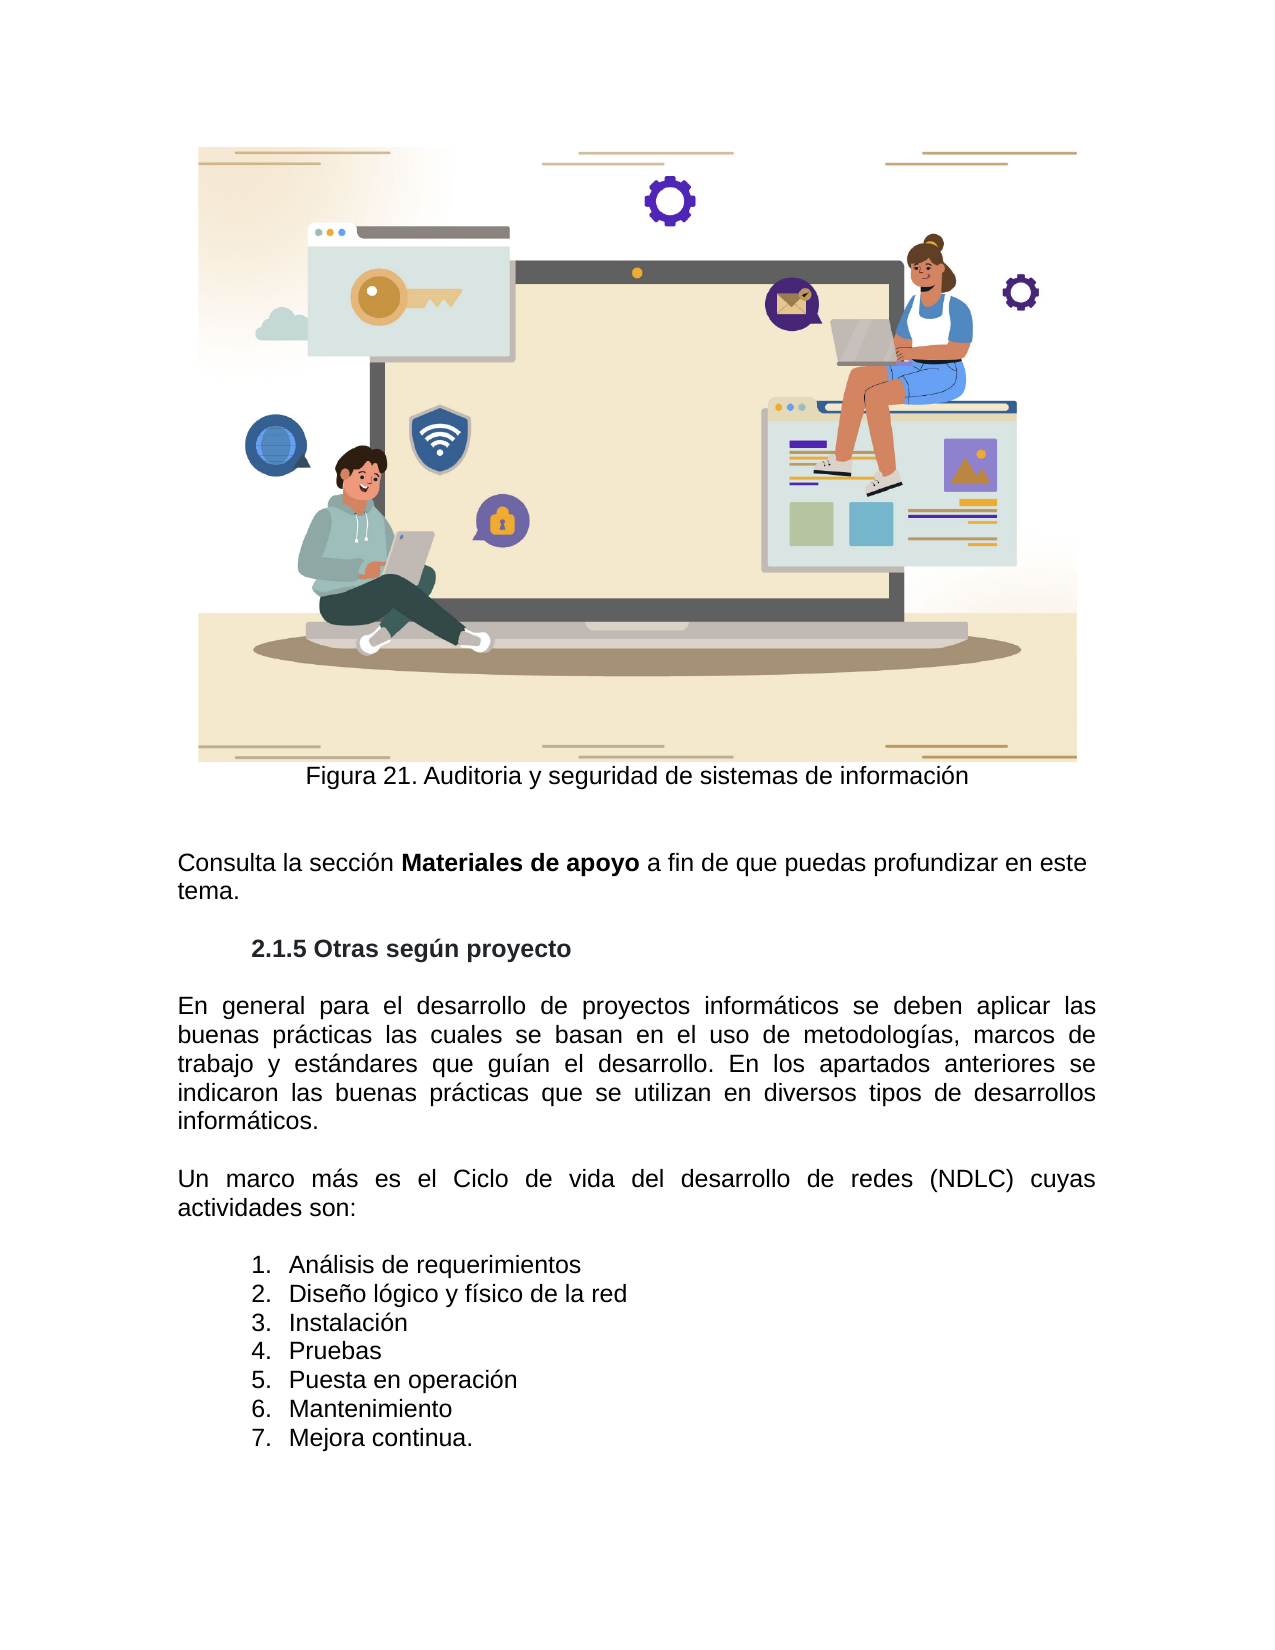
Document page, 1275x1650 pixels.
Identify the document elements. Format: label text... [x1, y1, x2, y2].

text Figura 21. Auditoria y seguridad de sistemas de información [177, 761, 1098, 790]
text En general para el desarrollo de proyectos informáticos se deben aplicar las buenas prácticas las cuales se basan en el uso de metodologías, marcos de trabajo y estándares que guían el desarrollo. En los apartados anteriores se indicaron las buenas prácticas que se utilizan en diversos tipos de desarrollos informáticos. [177, 991, 1098, 1135]
list Instalación [251, 1308, 1098, 1336]
text 2.1.5 Otras según proyecto [251, 934, 1098, 963]
list Diseño lógico y físico de la red [251, 1279, 1098, 1308]
picture [198, 147, 1077, 762]
list Análisis de requerimientos [251, 1250, 1098, 1279]
list Puesta en operación [251, 1365, 1098, 1394]
text Consulta la sección Materiales de apoyo a fin de que puedas profundizar en este tema. [177, 848, 1098, 905]
list Mantenimiento [251, 1394, 1098, 1423]
text Un marco más es el Ciclo de vida del desarrollo de redes (NDLC) cuyas actividades son: [177, 1164, 1098, 1221]
list Mejora continua. [251, 1423, 1098, 1451]
list Pruebas [251, 1336, 1098, 1365]
